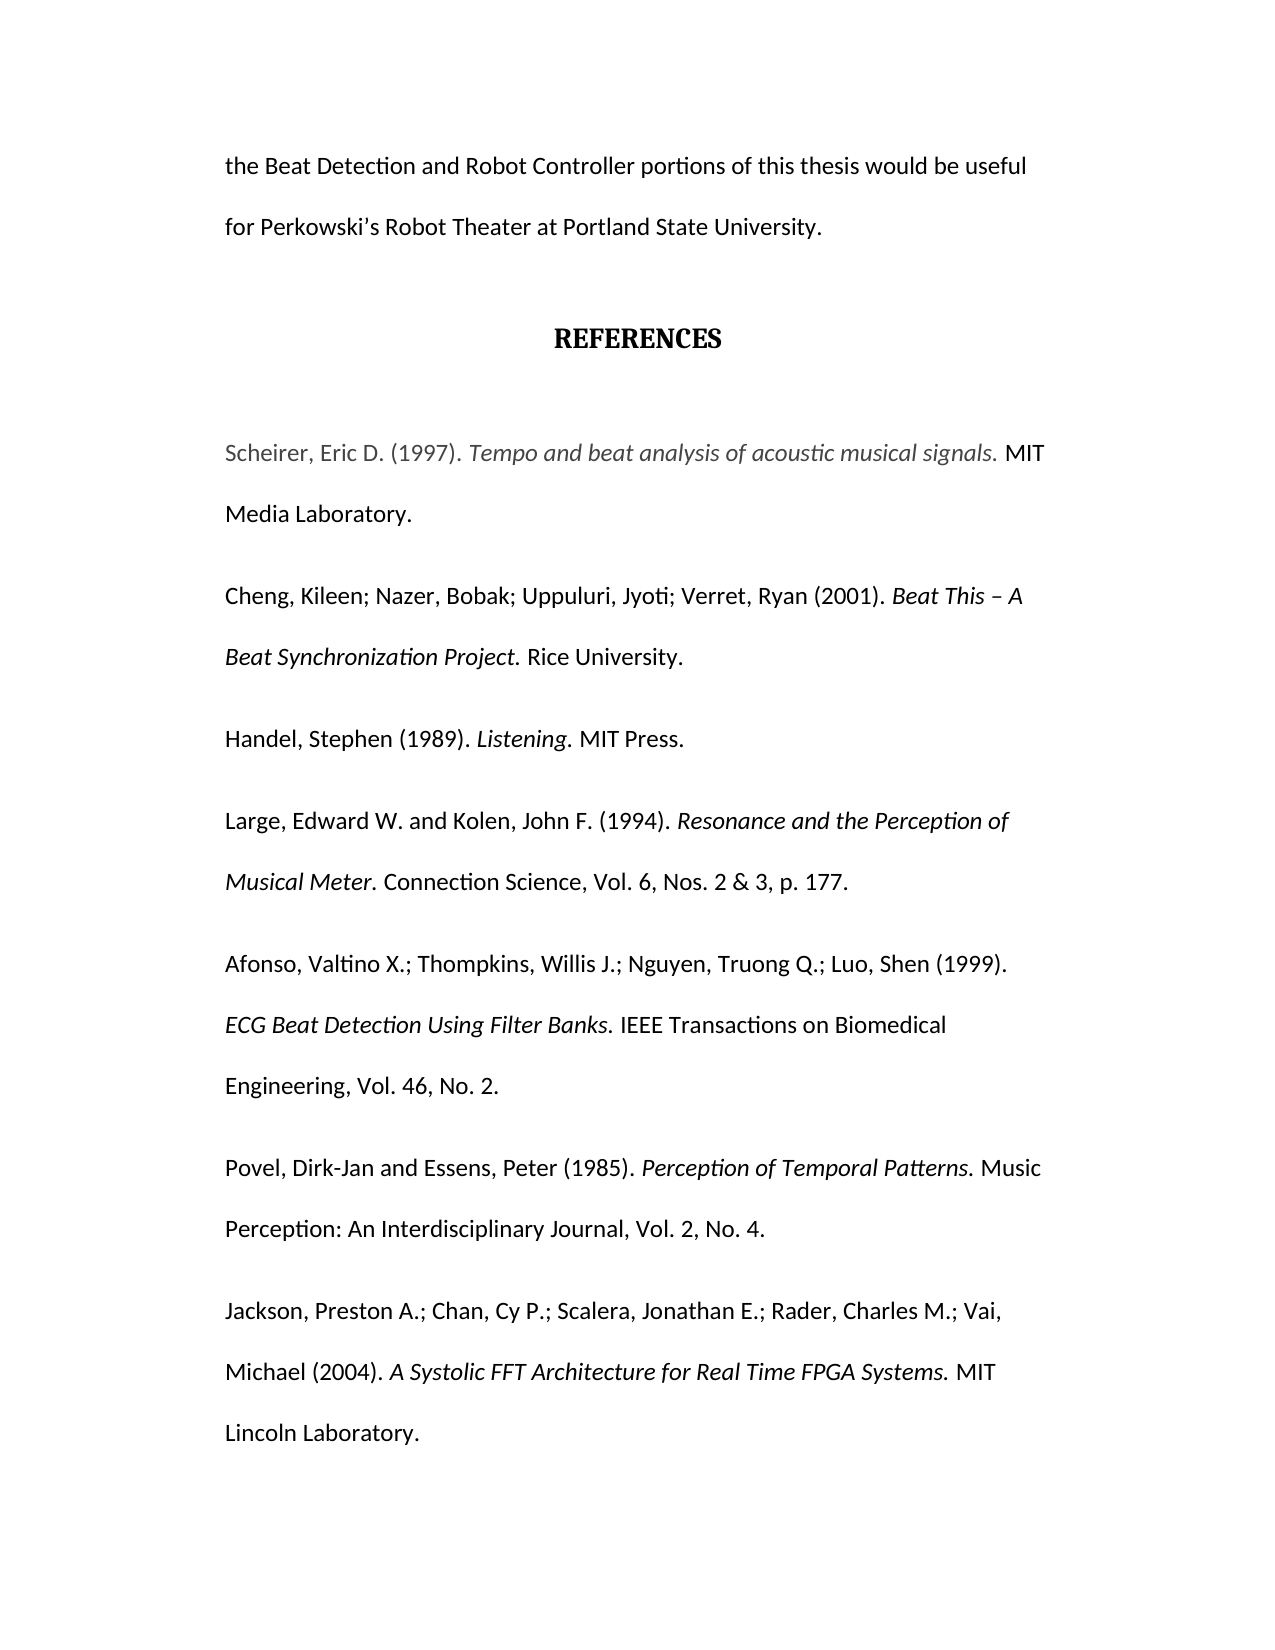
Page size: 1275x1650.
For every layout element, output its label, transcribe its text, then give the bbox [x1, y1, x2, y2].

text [225, 150, 1050, 242]
text Cheng, Kileen; Nazer, Bobak; Uppuluri, Jyoti; Verret, Ryan (2001). Beat This – A Beat Synchronization Project. Rice University. [225, 580, 1050, 672]
text Jackson, Preston A.; Chan, Cy P.; Scalera, Jonathan E.; Rader, Charles M.; Vai, Michael (2004). A Systolic FFT Architecture for Real Time FPGA Systems. MIT Lincoln Laboratory. [225, 1295, 1050, 1448]
text Large, Edward W. and Kolen, John F. (1994). Resonance and the Perception of Musical Meter. Connection Science, Vol. 6, Nos. 2 & 3, p. 177. [225, 805, 1050, 897]
text Handel, Stephen (1989). Listening. MIT Press. [225, 723, 1050, 754]
subtitle REFERENCES [225, 322, 1050, 356]
text Afonso, Valtino X.; Thompkins, Willis J.; Nguyen, Truong Q.; Luo, Shen (1999). ECG Beat Detection Using Filter Banks. IEEE Transactions on Biomedical Engineering, Vol. 46, No. 2. [225, 948, 1050, 1101]
text Scheirer, Eric D. (1997). Tempo and beat analysis of acoustic musical signals. MIT Media Laboratory. [225, 437, 1050, 529]
text Povel, Dirk-Jan and Essens, Peter (1985). Perception of Temporal Patterns. Music Perception: An Interdisciplinary Journal, Vol. 2, No. 4. [225, 1152, 1050, 1244]
